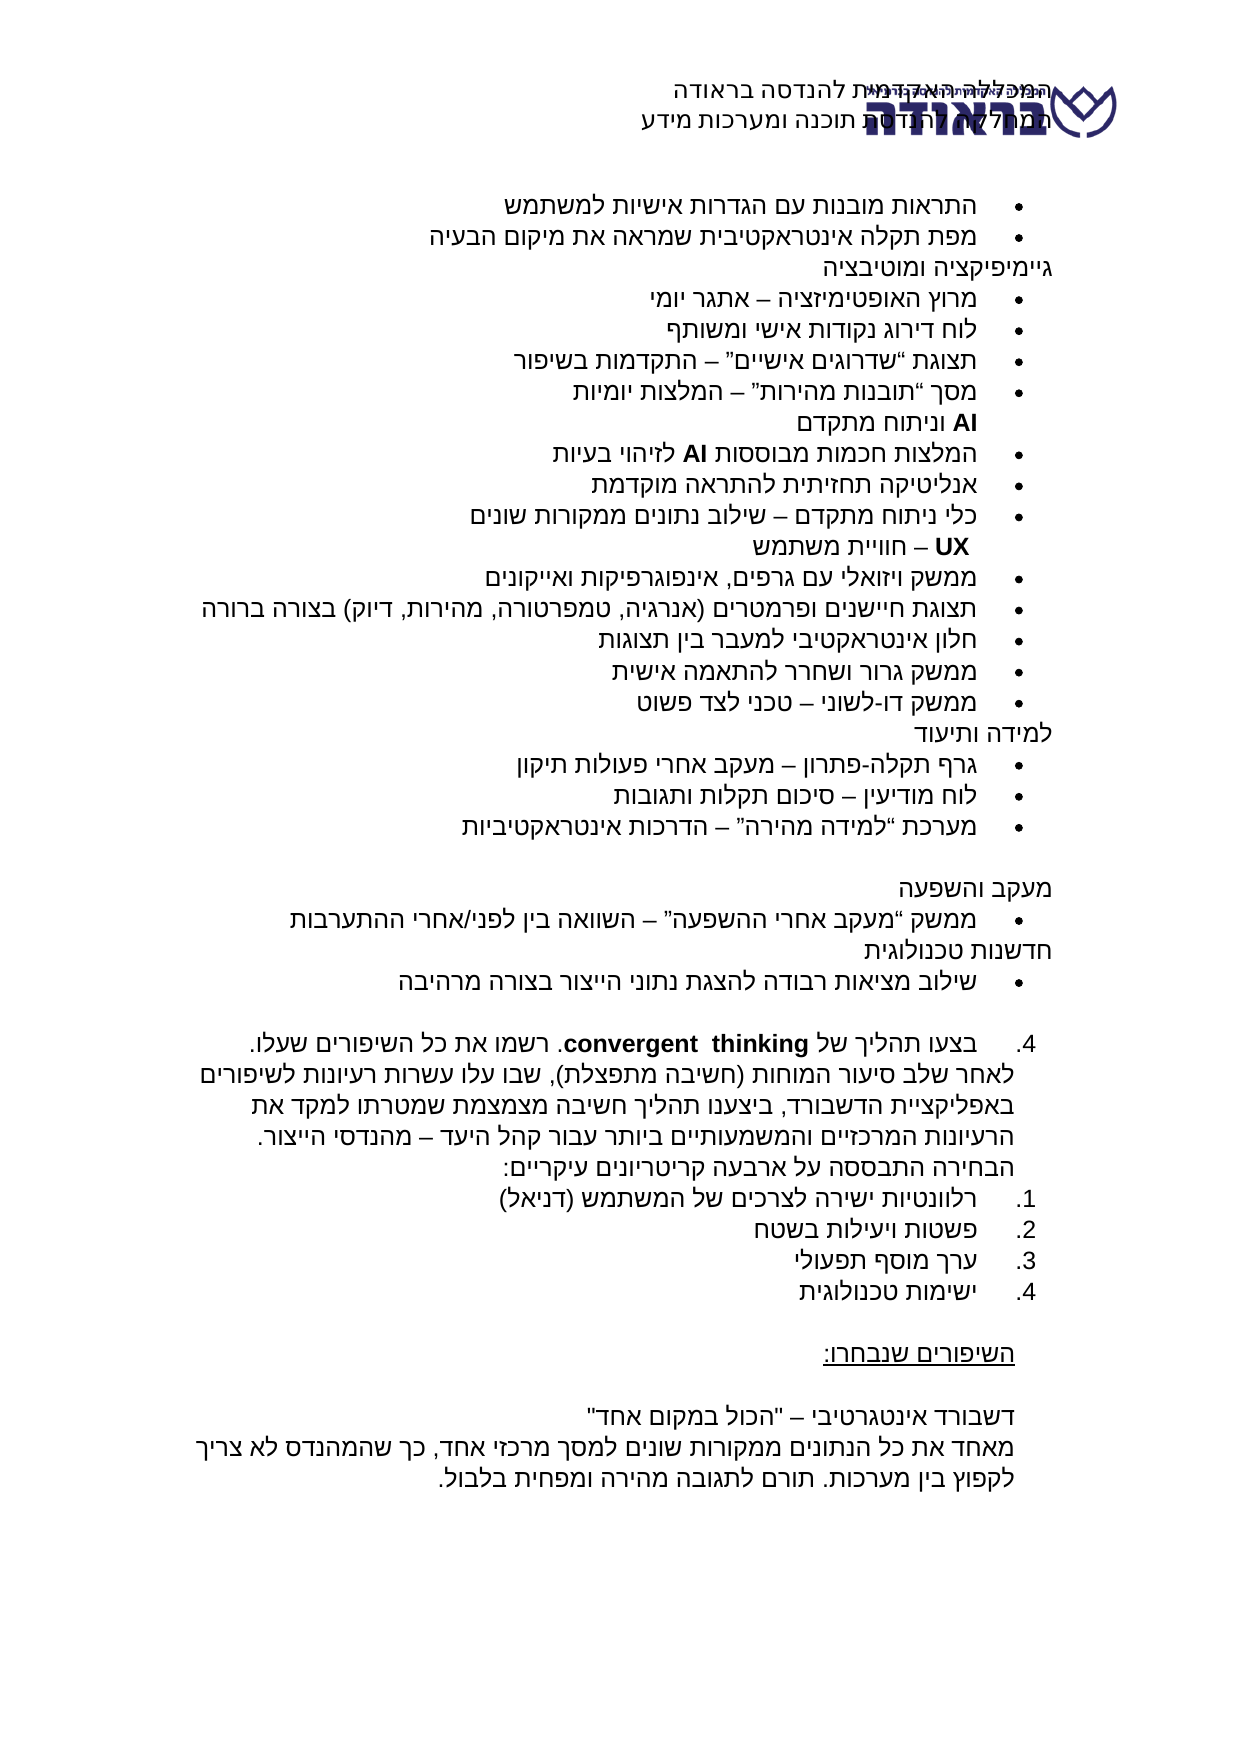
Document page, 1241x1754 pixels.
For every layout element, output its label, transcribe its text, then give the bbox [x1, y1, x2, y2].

list חלון אינטראקטיבי למעבר בין תצוגות [187, 625, 1015, 654]
list לוח מודיעין – סיכום תקלות ותגובות [187, 781, 1015, 809]
list ממשק דו-לשוני – טכני לצד פשוט [187, 687, 1015, 716]
list ישימות טכנולוגית [187, 1277, 1015, 1306]
list ממשק גרור ושחרר להתאמה אישית [187, 656, 1015, 685]
list מרוץ האופטימיזציה – אתגר יומי [187, 284, 1015, 313]
list פשטות ויעילות בשטח [187, 1215, 1015, 1244]
list רלוונטיות ישירה לצרכים של המשתמש (דניאל) [187, 1184, 1015, 1213]
list ממשק ויזואלי עם גרפים, אינפוגרפיקות ואייקונים [187, 563, 1015, 592]
list אנליטיקה תחזיתית להתראה מוקדמת [187, 470, 1015, 499]
text דשבורד אינטגרטיבי – "הכול במקום אחד" מאחד את כל הנתונים ממקורות שונים למסך מרכזי אחד, כך שהמהנדס לא צריך לקפוץ בין מערכות. תורם לתגובה מהירה ומפחית בלבול. [187, 1401, 1015, 1492]
text לאחר שלב סיעור המוחות (חשיבה מתפצלת), שבו עלו עשרות רעיונות לשיפורים באפליקציית הדשבורד, ביצענו תהליך חשיבה מצמצמת שמטרתו למקד את הרעיונות המרכזיים והמשמעותיים ביותר עבור קהל היעד – מהנדסי הייצור. הבחירה התבססה על ארבעה קריטריונים עיקריים: [187, 1060, 1015, 1182]
text גיימיפיקציה ומוטיבציה [187, 253, 1053, 282]
text מעקב והשפעה [187, 874, 1053, 902]
text למידה ותיעוד [187, 718, 1053, 747]
text חדשנות טכנולוגית [187, 936, 1053, 964]
list שילוב מציאות רבודה להצגת נתוני הייצור בצורה מרהיבה [187, 967, 1015, 996]
text AI וניתוח מתקדם [187, 408, 978, 437]
list ממשק “מעקב אחרי ההשפעה” – השוואה בין לפני/אחרי ההתערבות [187, 905, 1015, 933]
list התראות מובנות עם הגדרות אישיות למשתמש [187, 191, 1015, 219]
picture [858, 79, 1123, 143]
list המלצות חכמות מבוססות AI לזיהוי בעיות [187, 439, 1015, 468]
list לוח דירוג נקודות אישי ומשותף [187, 315, 1015, 344]
list מסך “תובנות מהירות” – המלצות יומיות [187, 377, 1015, 406]
list בצעו תהליך של convergent thinking. רשמו את כל השיפורים שעלו. [187, 1029, 1015, 1058]
list ערך מוסף תפעולי [187, 1246, 1015, 1275]
list תצוגת “שדרוגים אישיים” – התקדמות בשיפור [187, 346, 1015, 375]
list גרף תקלה-פתרון – מעקב אחרי פעולות תיקון [187, 749, 1015, 778]
list מערכת “למידה מהירה” – הדרכות אינטראקטיביות [187, 812, 1015, 840]
text השיפורים שנבחרו: [187, 1339, 1015, 1368]
list מפת תקלה אינטראקטיבית שמראה את מיקום הבעיה [187, 222, 1015, 251]
list תצוגת חיישנים ופרמטרים (אנרגיה, טמפרטורה, מהירות, דיוק) בצורה ברורה [187, 594, 1015, 623]
text UX – חוויית משתמש [187, 532, 978, 561]
list כלי ניתוח מתקדם – שילוב נתונים ממקורות שונים [187, 501, 1015, 530]
